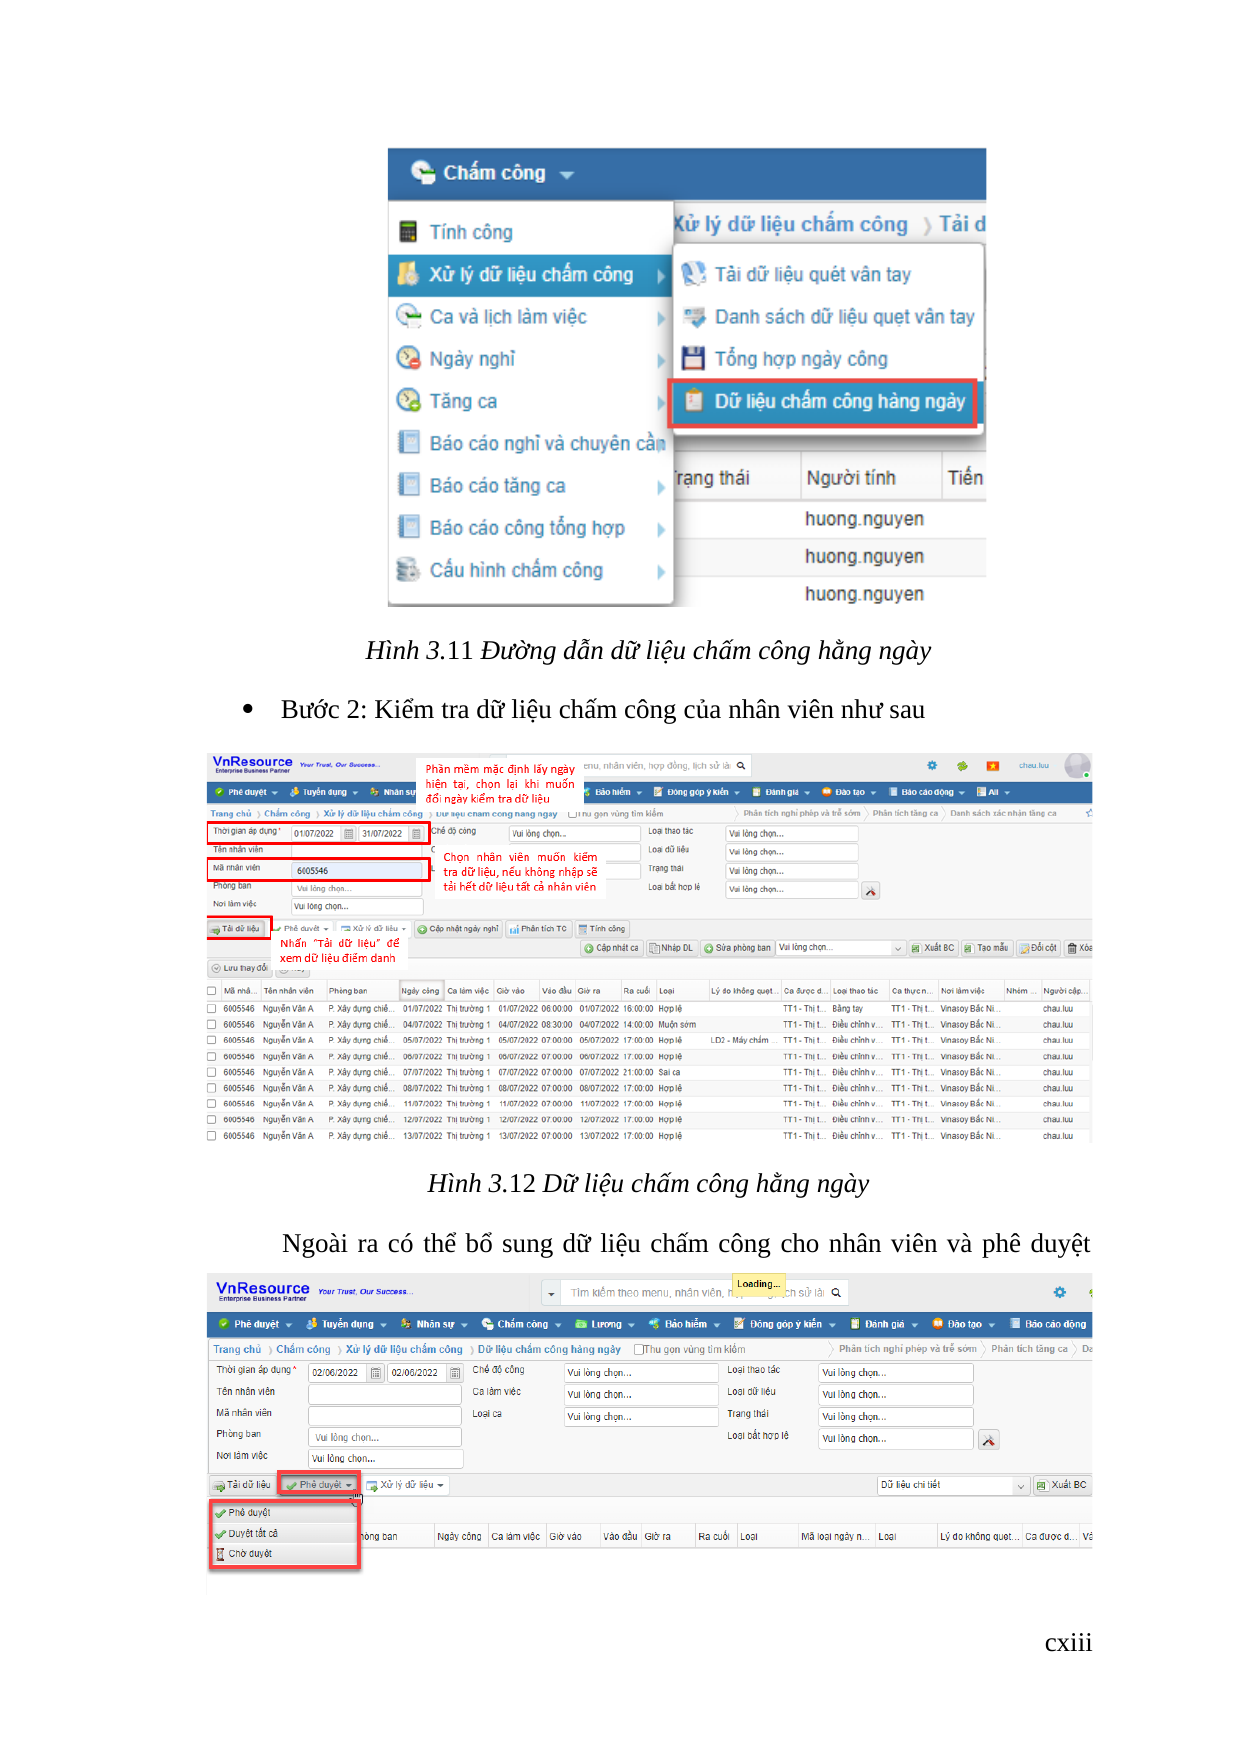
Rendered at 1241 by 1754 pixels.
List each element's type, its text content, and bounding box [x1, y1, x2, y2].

text Ngoài ra có thể bổ sung dữ liệu chấm công cho nhân viên và phê duyệt [207, 1227, 1092, 1273]
picture [206, 753, 1093, 1143]
picture [387, 147, 987, 607]
picture [206, 1273, 1093, 1595]
list Bước 2: Kiểm tra dữ liệu chấm công của nhân viên như sau [243, 694, 1092, 725]
